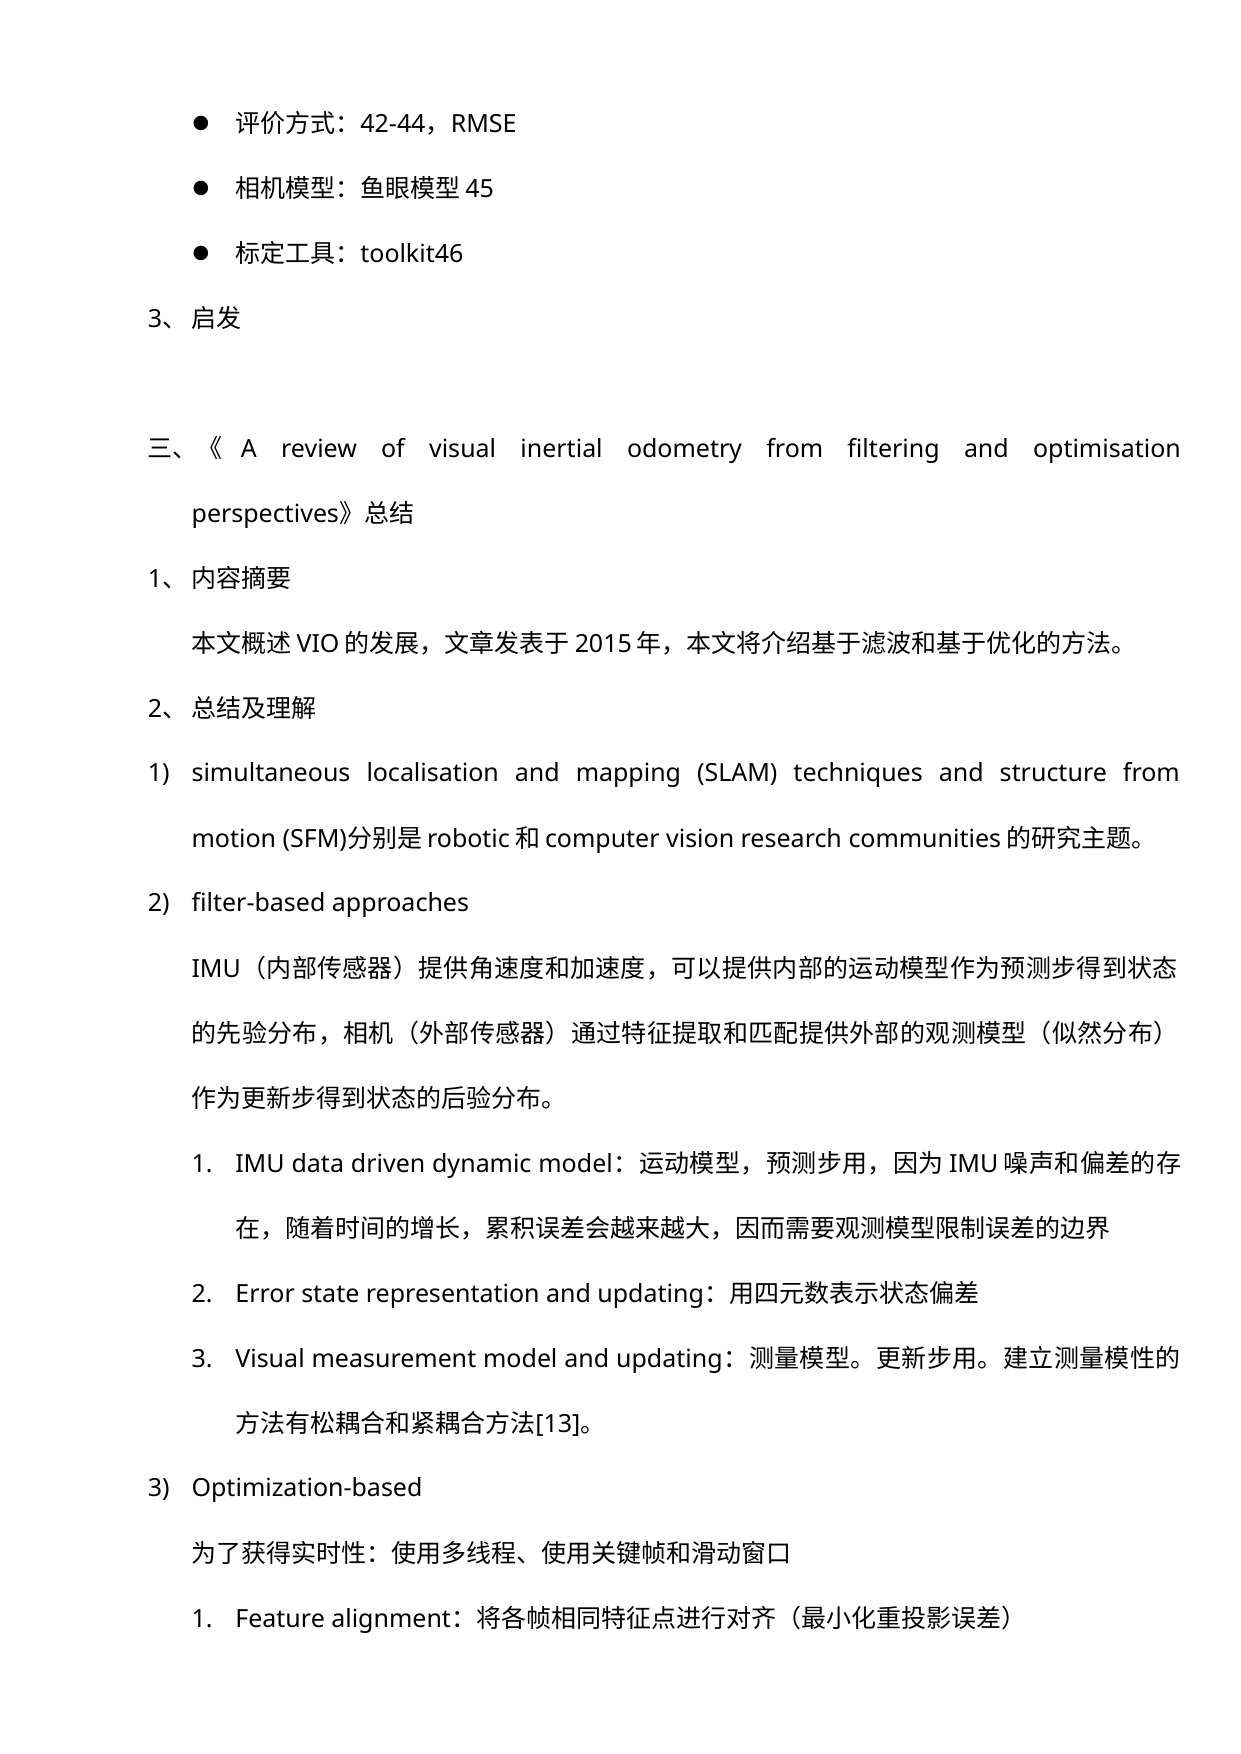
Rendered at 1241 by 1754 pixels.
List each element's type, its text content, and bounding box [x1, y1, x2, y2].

list Feature alignment：将各帧相同特征点进行对齐（最小化重投影误差） [191, 1584, 1181, 1649]
list 启发 [148, 284, 1181, 349]
list simultaneous localisation and mapping (SLAM) techniques and structure from motion (SFM)分别是robotic和computer vision research communities的研究主题。 [148, 739, 1181, 869]
list IMU（内部传感器）提供角速度和加速度，可以提供内部的运动模型作为预测步得到状态的先验分布，相机（外部传感器）通过特征提取和匹配提供外部的观测模型（似然分布）作为更新步得到状态的后验分布。 [191, 934, 1181, 1129]
list 总结及理解 [148, 674, 1181, 739]
list Optimization-based [148, 1454, 1181, 1519]
list filter-based approaches [148, 869, 1181, 934]
list Error state representation and updating：用四元数表示状态偏差 [191, 1259, 1181, 1324]
list 为了获得实时性：使用多线程、使用关键帧和滑动窗口 [191, 1519, 1181, 1584]
list 《A review of visual inertial odometry from filtering and optimisation perspectives》总结 [148, 414, 1181, 544]
list 评价方式：42-44，RMSE [191, 89, 1181, 154]
list 相机模型：鱼眼模型45 [191, 154, 1181, 219]
list 内容摘要 [148, 544, 1181, 609]
list IMU data driven dynamic model：运动模型，预测步用，因为IMU噪声和偏差的存在，随着时间的增长，累积误差会越来越大，因而需要观测模型限制误差的边界 [191, 1129, 1181, 1259]
list 标定工具：toolkit46 [191, 219, 1181, 284]
list 本文概述VIO的发展，文章发表于2015年，本文将介绍基于滤波和基于优化的方法。 [191, 609, 1181, 674]
list Visual measurement model and updating：测量模型。更新步用。建立测量模性的方法有松耦合和紧耦合方法[13]。 [191, 1324, 1181, 1454]
